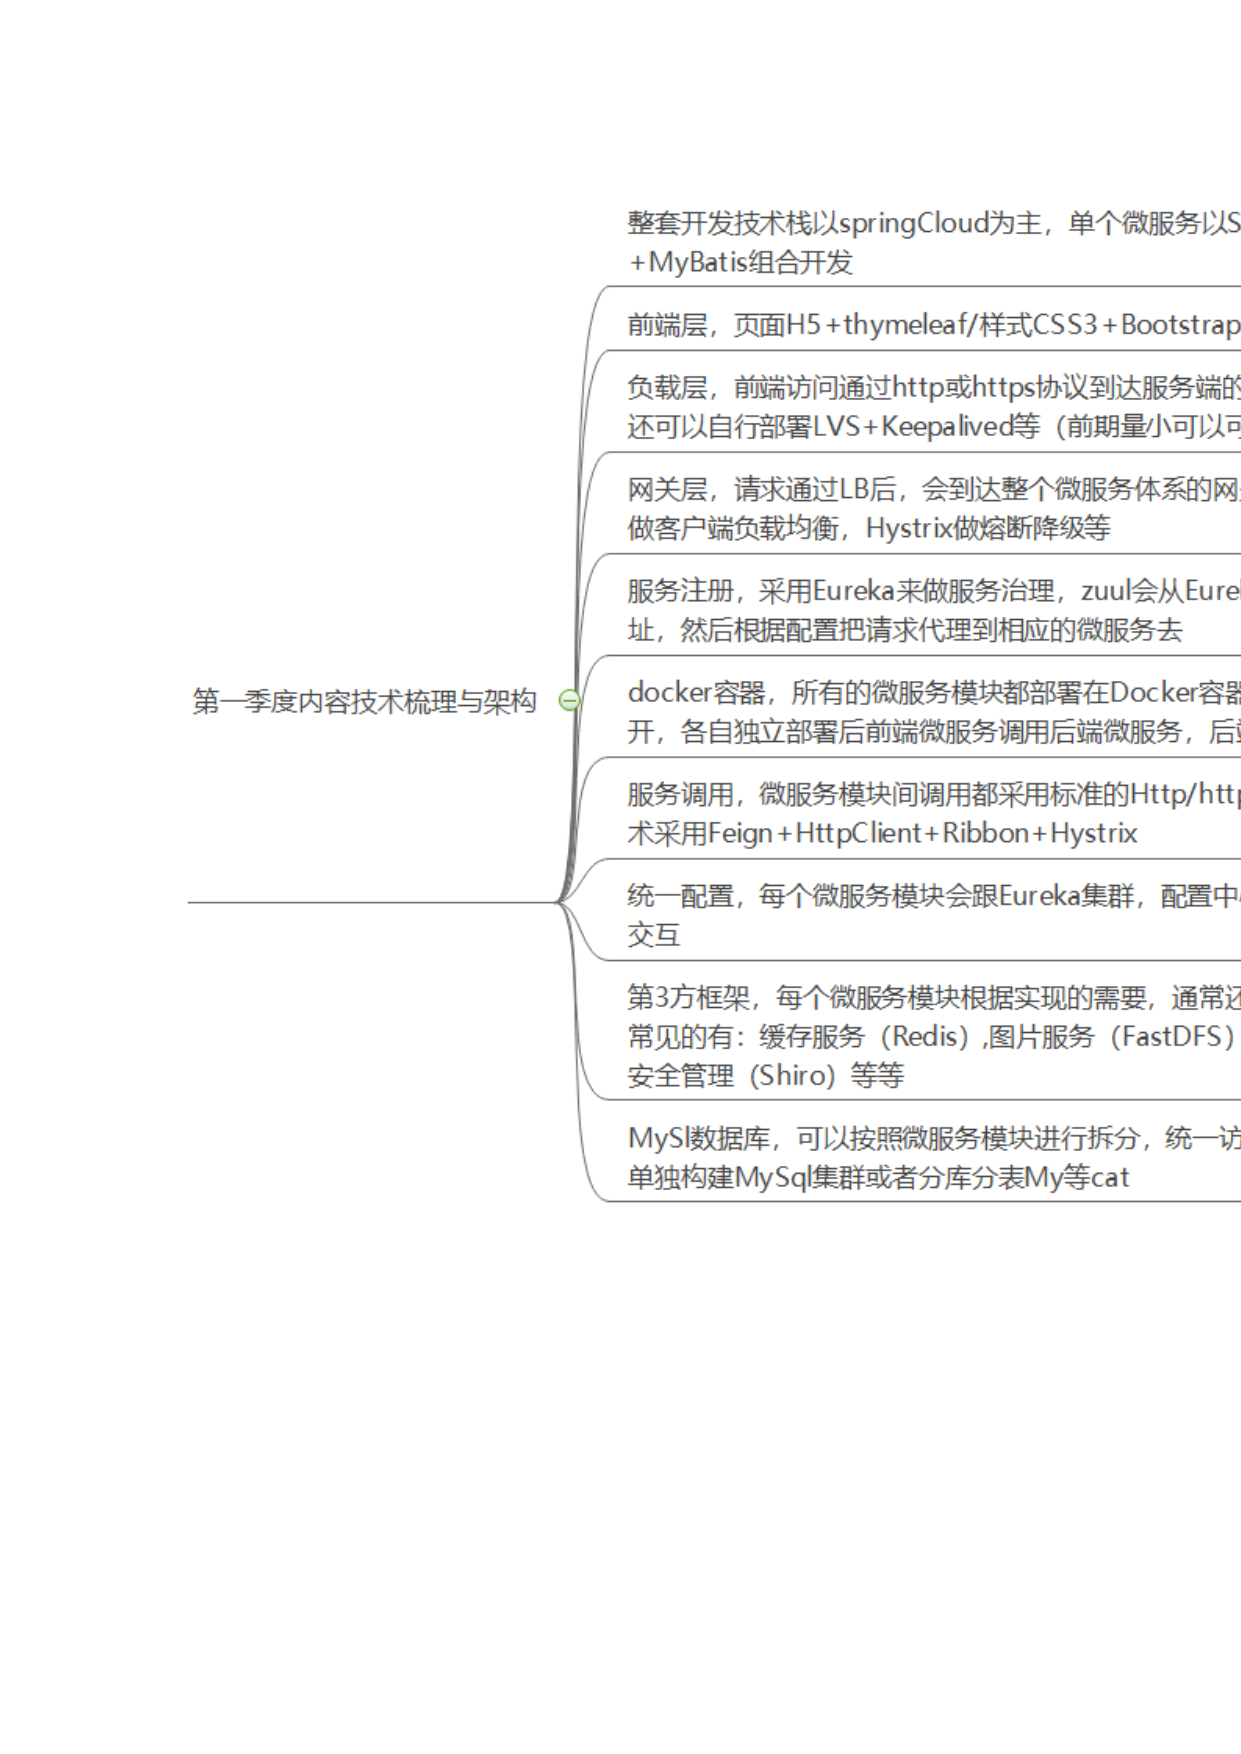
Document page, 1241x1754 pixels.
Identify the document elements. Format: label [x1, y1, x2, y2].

picture [187, 171, 1241, 1226]
